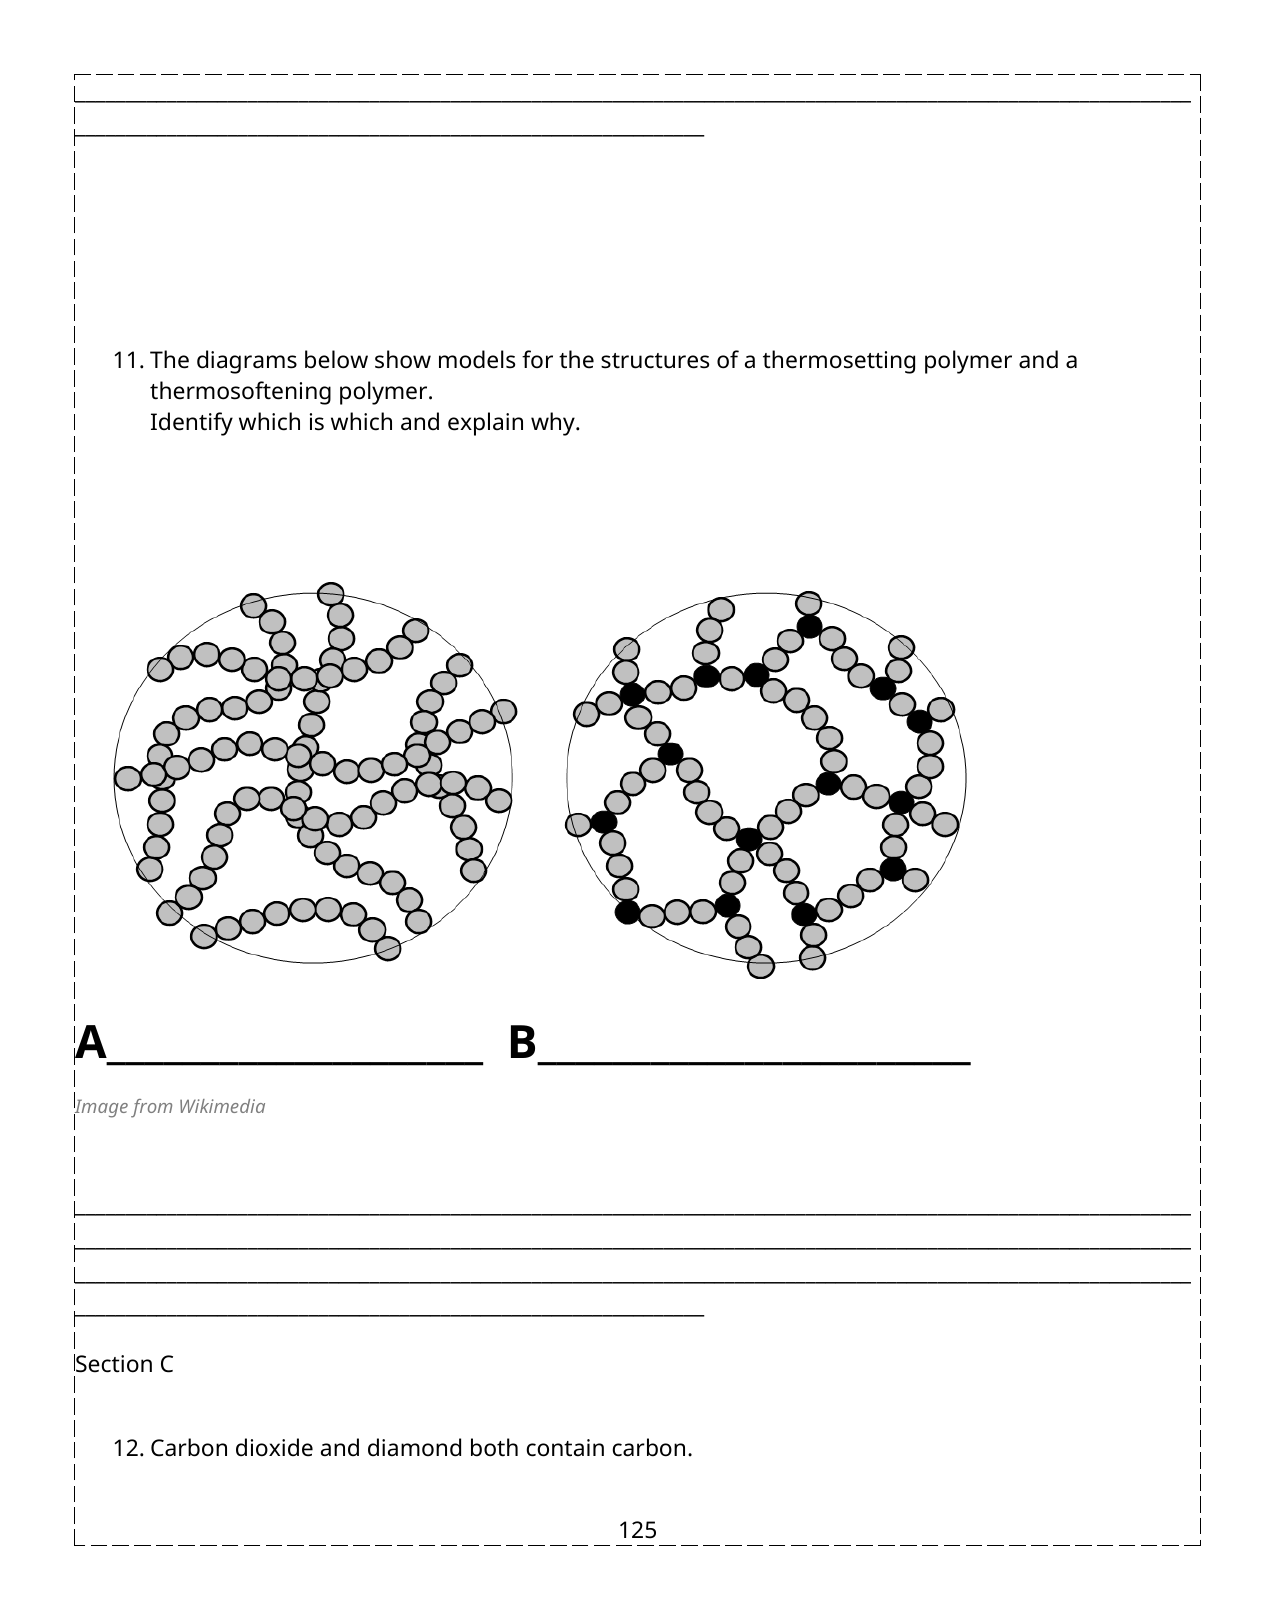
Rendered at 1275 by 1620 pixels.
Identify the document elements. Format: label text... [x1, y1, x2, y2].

list Carbon dioxide and diamond both contain carbon. [112, 1432, 1200, 1464]
text Image from Wikimedia [75, 1094, 1200, 1119]
list The diagrams below show models for the structures of a thermosetting polymer and a thermosoftening polymer. [112, 344, 1200, 406]
picture [105, 576, 970, 979]
list Identify which is which and explain why. [150, 406, 1200, 437]
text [75, 75, 1200, 140]
text Section C [75, 1348, 1200, 1379]
